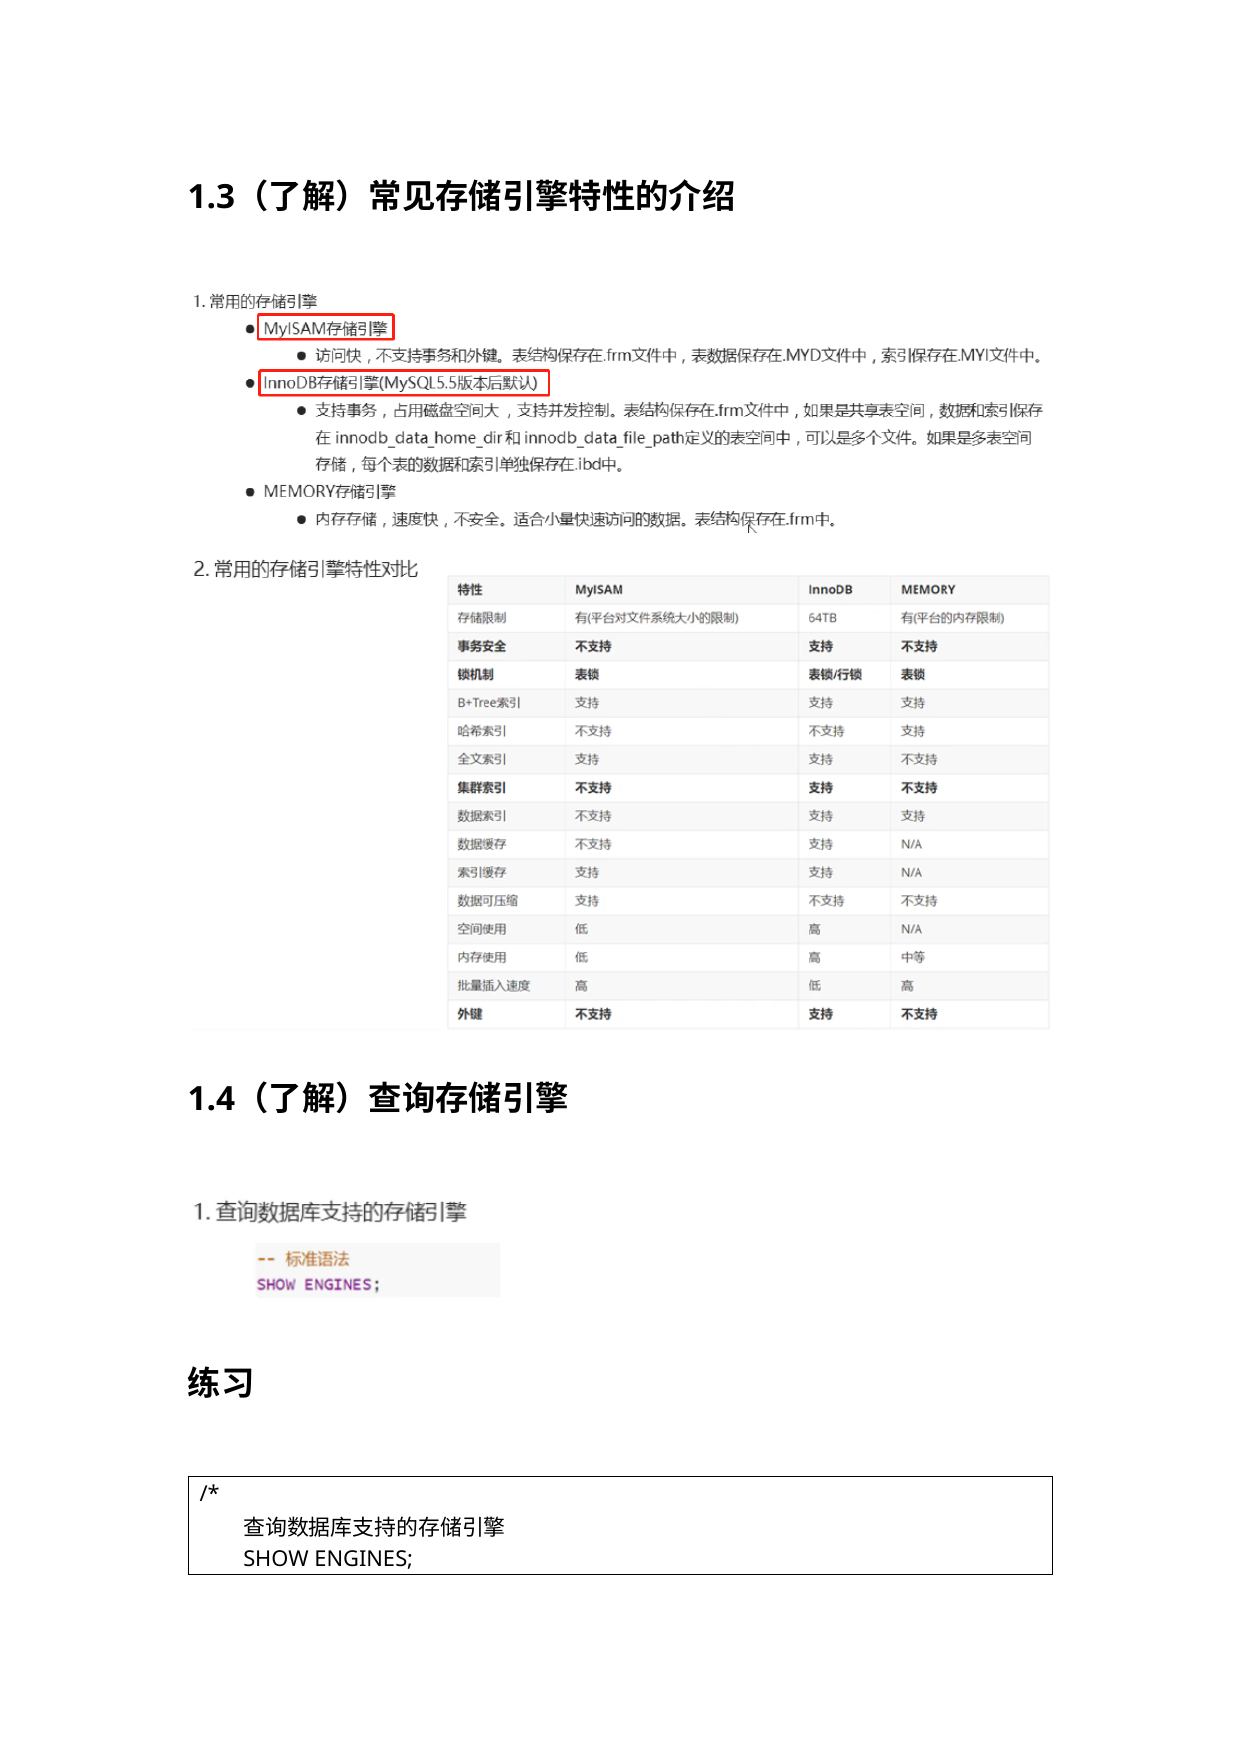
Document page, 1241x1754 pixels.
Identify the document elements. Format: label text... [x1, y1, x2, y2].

picture [187, 549, 1053, 1031]
subtitle 1.4（了解）查询存储引擎 [187, 1064, 1053, 1129]
subtitle 练习 [187, 1348, 1053, 1413]
picture [187, 289, 1053, 533]
subtitle 1.3（了解）常见存储引擎特性的介绍 [187, 162, 1053, 227]
picture [187, 1191, 1053, 1304]
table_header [189, 1477, 1052, 1574]
